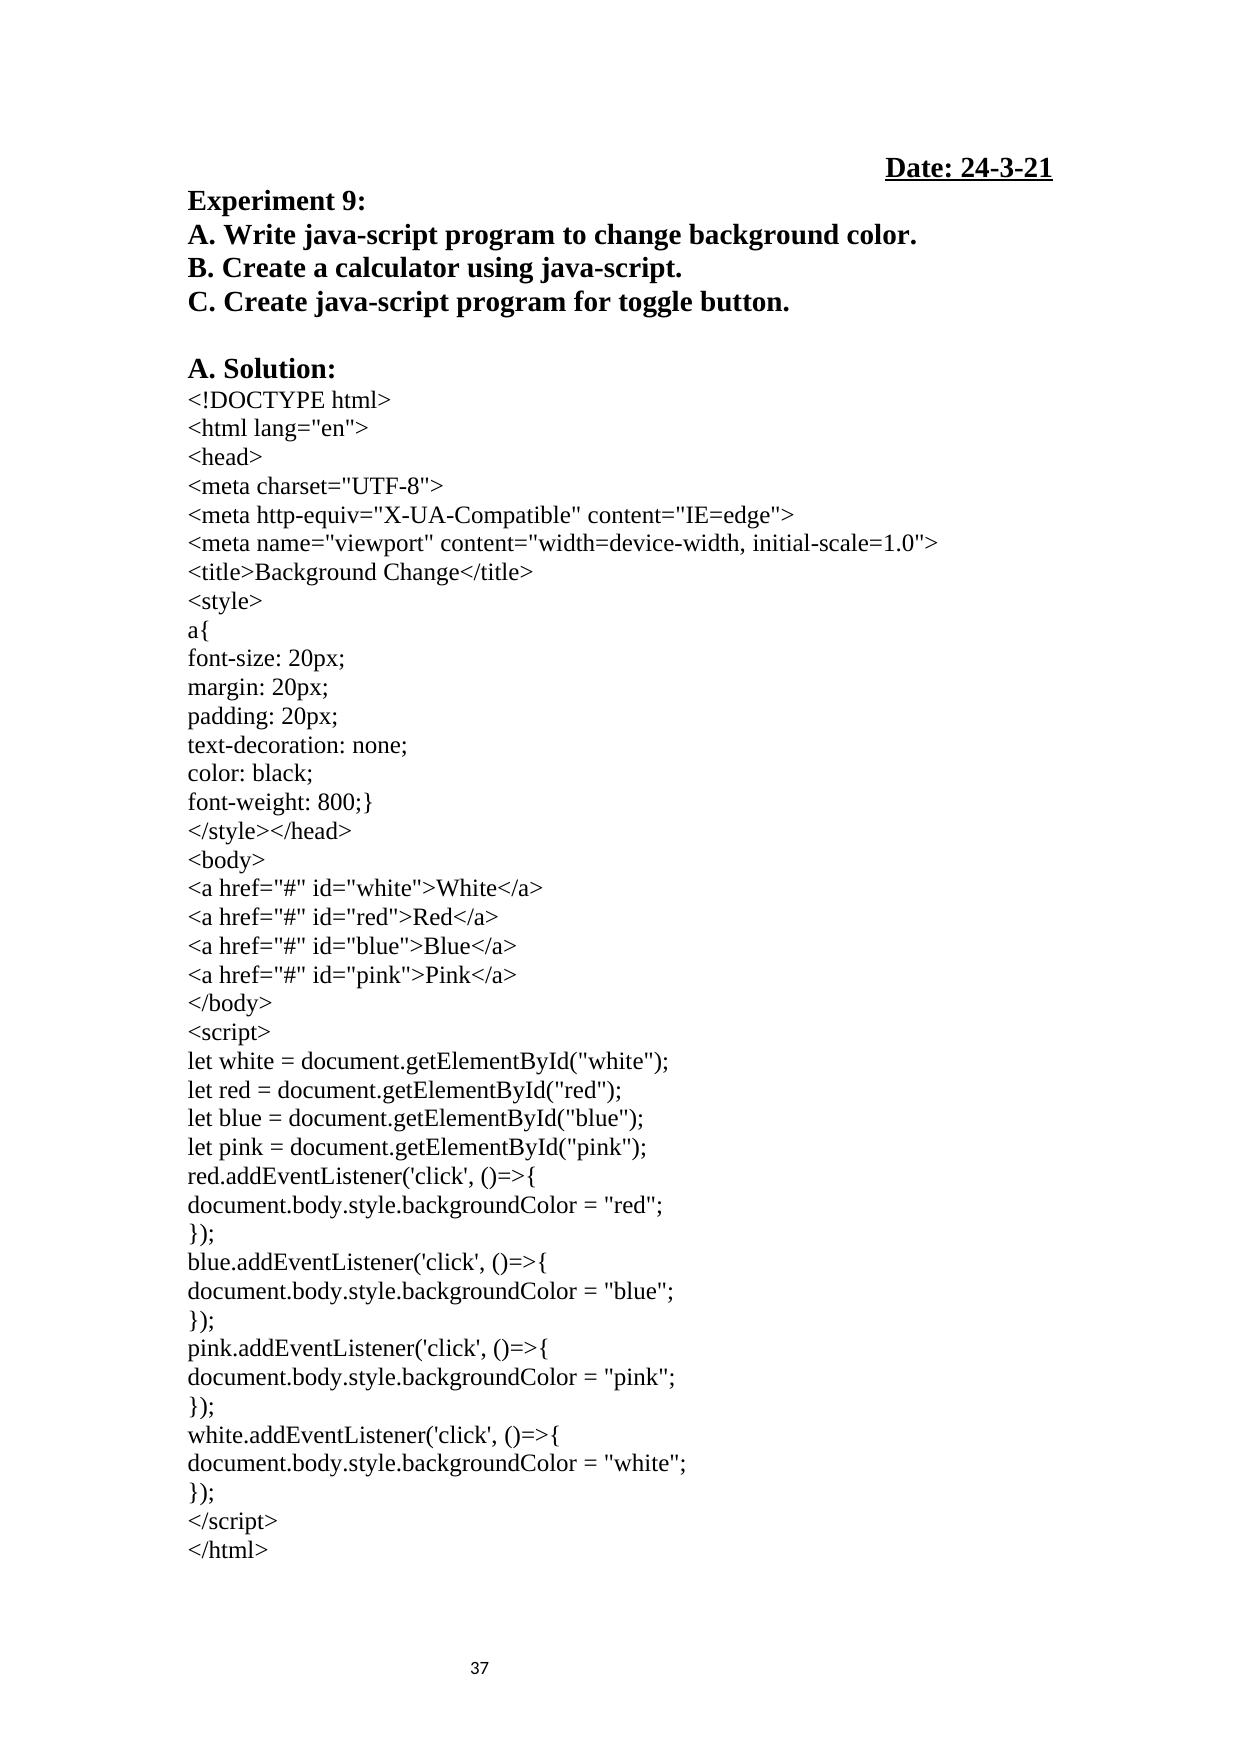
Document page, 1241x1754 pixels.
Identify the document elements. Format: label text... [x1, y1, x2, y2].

list let blue = document.getElementById("blue"); [187, 1103, 1053, 1132]
list <!DOCTYPE html> [187, 385, 1053, 413]
list let pink = document.getElementById("pink"); [187, 1132, 1053, 1161]
list <html lang="en"> [187, 413, 1053, 442]
list pink.addEventListener('click', ()=>{ [187, 1333, 1053, 1362]
list padding: 20px; [187, 701, 1053, 730]
list <meta http-equiv="X-UA-Compatible" content="IE=edge"> [187, 500, 1053, 528]
list <head> [187, 442, 1053, 471]
list <body> [187, 845, 1053, 873]
list red.addEventListener('click', ()=>{ [187, 1161, 1053, 1190]
list </style></head> [187, 816, 1053, 845]
list Solution: [187, 351, 1053, 385]
list Create a calculator using java-script. [187, 251, 1053, 284]
list white.addEventListener('click', ()=>{ [187, 1420, 1053, 1448]
list }); [187, 1477, 1053, 1506]
list <a href="#" id="white">White</a> [187, 873, 1053, 902]
list let red = document.getElementById("red"); [187, 1075, 1053, 1103]
list </script> [187, 1506, 1053, 1535]
list color: black; [187, 758, 1053, 787]
list document.body.style.backgroundColor = "white"; [187, 1448, 1053, 1477]
list <a href="#" id="red">Red</a> [187, 902, 1053, 931]
list Write java-script program to change background color. [187, 217, 1053, 251]
list let white = document.getElementById("white"); [187, 1046, 1053, 1075]
list <a href="#" id="pink">Pink</a> [187, 960, 1053, 988]
list <meta name="viewport" content="width=device-width, initial-scale=1.0"> [187, 528, 1053, 557]
list }); [187, 1218, 1053, 1247]
text Date: 24-3-21 [187, 150, 1053, 183]
list <style> [187, 586, 1053, 615]
list }); [187, 1391, 1053, 1420]
list blue.addEventListener('click', ()=>{ [187, 1247, 1053, 1276]
list }); [187, 1305, 1053, 1333]
list document.body.style.backgroundColor = "red"; [187, 1190, 1053, 1218]
list <a href="#" id="blue">Blue</a> [187, 931, 1053, 960]
list </html> [187, 1535, 1053, 1563]
text Experiment 9: [187, 183, 1053, 217]
list margin: 20px; [187, 672, 1053, 701]
list <meta charset="UTF-8"> [187, 471, 1053, 500]
list text-decoration: none; [187, 730, 1053, 758]
list document.body.style.backgroundColor = "pink"; [187, 1362, 1053, 1391]
list Create java-script program for toggle button. [187, 284, 1053, 318]
list </body> [187, 988, 1053, 1017]
list document.body.style.backgroundColor = "blue"; [187, 1276, 1053, 1305]
list <title>Background Change</title> [187, 557, 1053, 586]
list <script> [187, 1017, 1053, 1046]
list a{ [187, 615, 1053, 643]
list font-weight: 800;} [187, 787, 1053, 816]
list font-size: 20px; [187, 643, 1053, 672]
